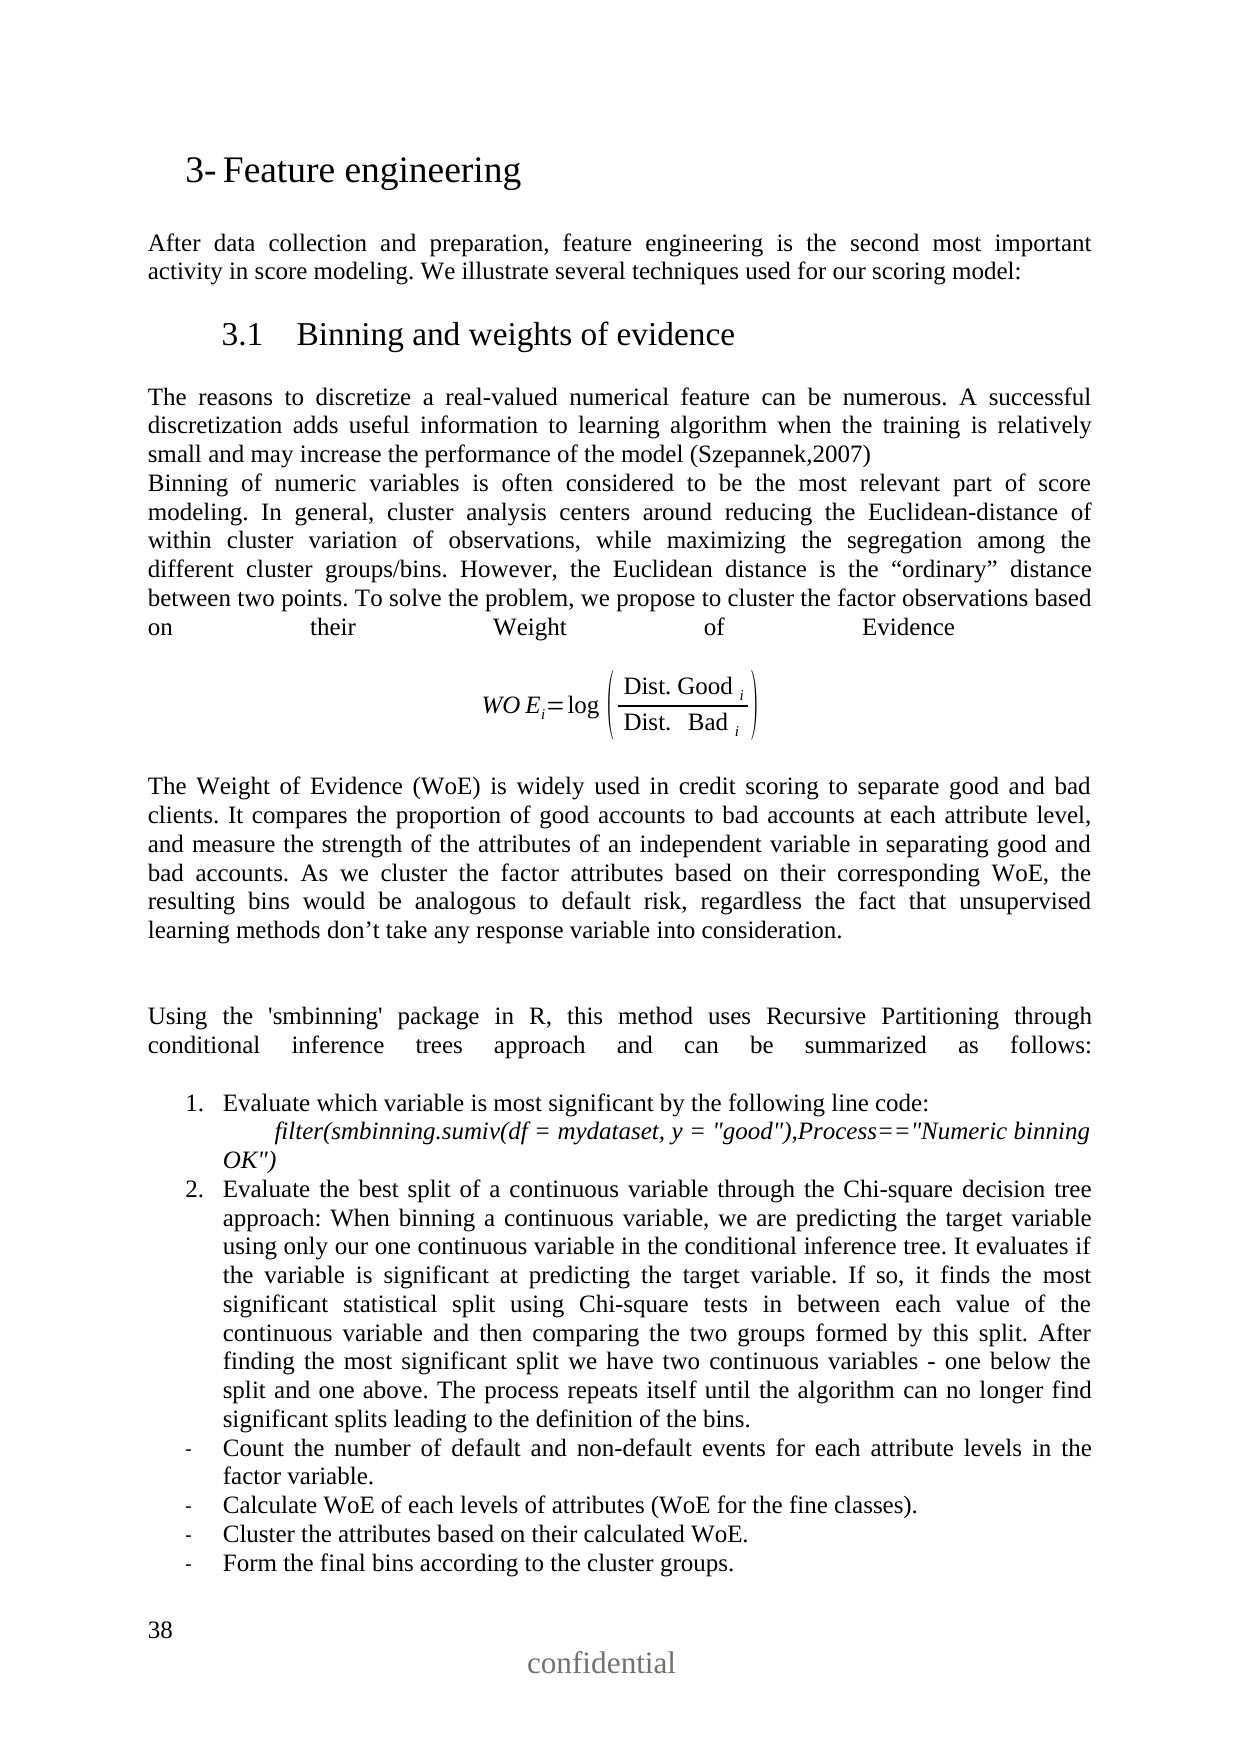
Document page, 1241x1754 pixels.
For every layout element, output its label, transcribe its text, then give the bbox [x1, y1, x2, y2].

list Form the final bins according to the cluster groups. [185, 1548, 1093, 1576]
subtitle Binning and weights of evidence [221, 314, 1093, 353]
subtitle Feature engineering [185, 148, 1093, 228]
list Evaluate the best split of a continuous variable through the Chi-square decision tree approach: When binning a continuous variable, we are predicting the target variable using only our one continuous variable in the conditional inference tree. It evaluates if the variable is significant at predicting the target variable. If so, it finds the most significant statistical split using Chi-square tests in between each value of the continuous variable and then comparing the two groups formed by this split. After finding the most significant split we have two continuous variables - one below the split and one above. The process repeats itself until the algorithm can no longer find significant splits leading to the definition of the bins. [185, 1174, 1093, 1433]
text Binning of numeric variables is often considered to be the most relevant part of score modeling. In general, cluster analysis centers around reducing the Euclidean-distance of within cluster variation of observations, while maximizing the segregation among the different cluster groups/bins. However, the Euclidean distance is the “ordinary” distance between two points. To solve the problem, we propose to cluster the factor observations based on their Weight of Evidence [148, 468, 1093, 669]
list filter(smbinning.sumiv(df = mydataset, y = "good"),Process=="Numeric binning OK") [223, 1116, 1093, 1174]
list Cluster the attributes based on their calculated WoE. [185, 1519, 1093, 1548]
list Count the number of default and non-default events for each attribute levels in the factor variable. [185, 1433, 1093, 1490]
text The reasons to discretize a real-valued numerical feature can be numerous. A successful discretization adds useful information to learning algorithm when the training is relatively small and may increase the performance of the model (Szepannek,2007) [148, 382, 1093, 468]
text Using the 'smbinning' package in R, this method uses Recursive Partitioning through conditional inference trees approach and can be summarized as follows: [148, 1001, 1093, 1088]
text The Weight of Evidence (WoE) is widely used in credit scoring to separate good and bad clients. It compares the proportion of good accounts to bad accounts at each attribute level, and measure the strength of the attributes of an independent variable in separating good and bad accounts. As we cluster the factor attributes based on their corresponding WoE, the resulting bins would be analogous to default risk, regardless the fact that unsupervised learning methods don’t take any response variable into consideration. [148, 743, 1093, 944]
list Evaluate which variable is most significant by the following line code: [185, 1088, 1093, 1116]
text After data collection and preparation, feature engineering is the second most important activity in score modeling. We illustrate several techniques used for our scoring model: [148, 228, 1093, 285]
list Calculate WoE of each levels of attributes (WoE for the fine classes). [185, 1490, 1093, 1519]
